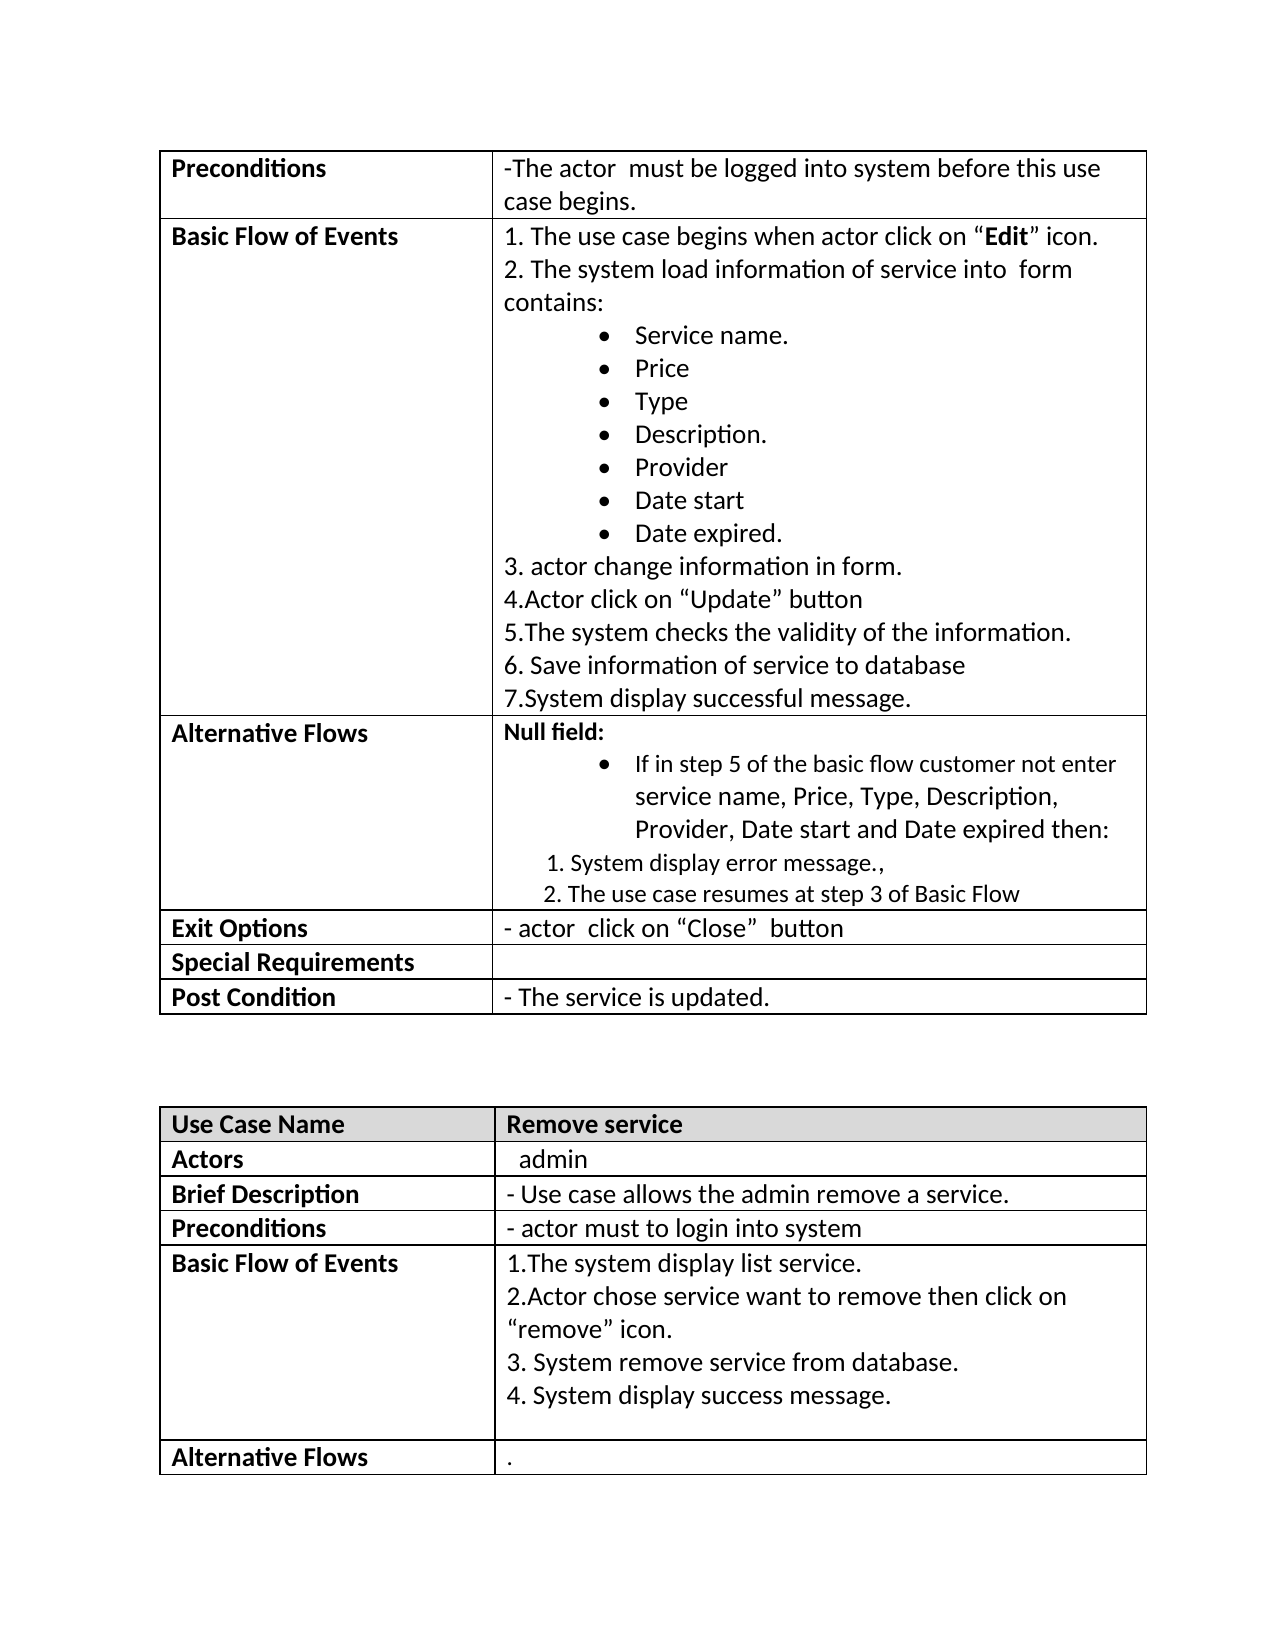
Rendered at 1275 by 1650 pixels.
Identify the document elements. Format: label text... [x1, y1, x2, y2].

table_header Remove service [496, 1108, 1146, 1141]
table_cell -The actor must be logged into system before this use case begins. [493, 152, 1146, 218]
table_cell - actor click on “Close” button [493, 911, 1146, 944]
table_cell - The service is updated. [493, 980, 1146, 1013]
table_cell admin [496, 1142, 1146, 1175]
table_cell Exit Options [161, 911, 492, 944]
table_cell Null field: If in step 5 of the basic flow customer not enter service name, Price, Type, Description, Provider, Date start and Date expired then: 1. System display error message., 2. The use case resumes at step 3 of Basic Flow [493, 716, 1146, 909]
table_cell . [496, 1441, 1146, 1474]
table_cell Basic Flow of Events [161, 1246, 494, 1439]
table_cell - actor must to login into system [496, 1211, 1146, 1244]
table_cell Post Condition [161, 980, 492, 1013]
table_cell Actors [161, 1142, 494, 1175]
table_cell Preconditions [161, 152, 492, 218]
table_cell Basic Flow of Events [161, 219, 492, 714]
table_cell Brief Description [161, 1177, 494, 1210]
table_cell Alternative Flows [161, 716, 492, 909]
table_cell Preconditions [161, 1211, 494, 1244]
table_cell 1. The use case begins when actor click on “Edit” icon. 2. The system load information of service into form contains: Service name. Price Type Description. Provider Date start Date expired. 3. actor change information in form. 4.Actor click on “Update” button 5.The system checks the validity of the information. 6. Save information of service to database 7.System display successful message. [493, 219, 1146, 714]
table_cell 1.The system display list service. 2.Actor chose service want to remove then click on “remove” icon. 3. System remove service from database. 4. System display success message. [496, 1246, 1146, 1439]
table_cell Alternative Flows [161, 1441, 494, 1474]
table_cell [493, 945, 1146, 978]
table_cell Special Requirements [161, 945, 492, 978]
table_cell - Use case allows the admin remove a service. [496, 1177, 1146, 1210]
table_header Use Case Name [161, 1108, 494, 1141]
